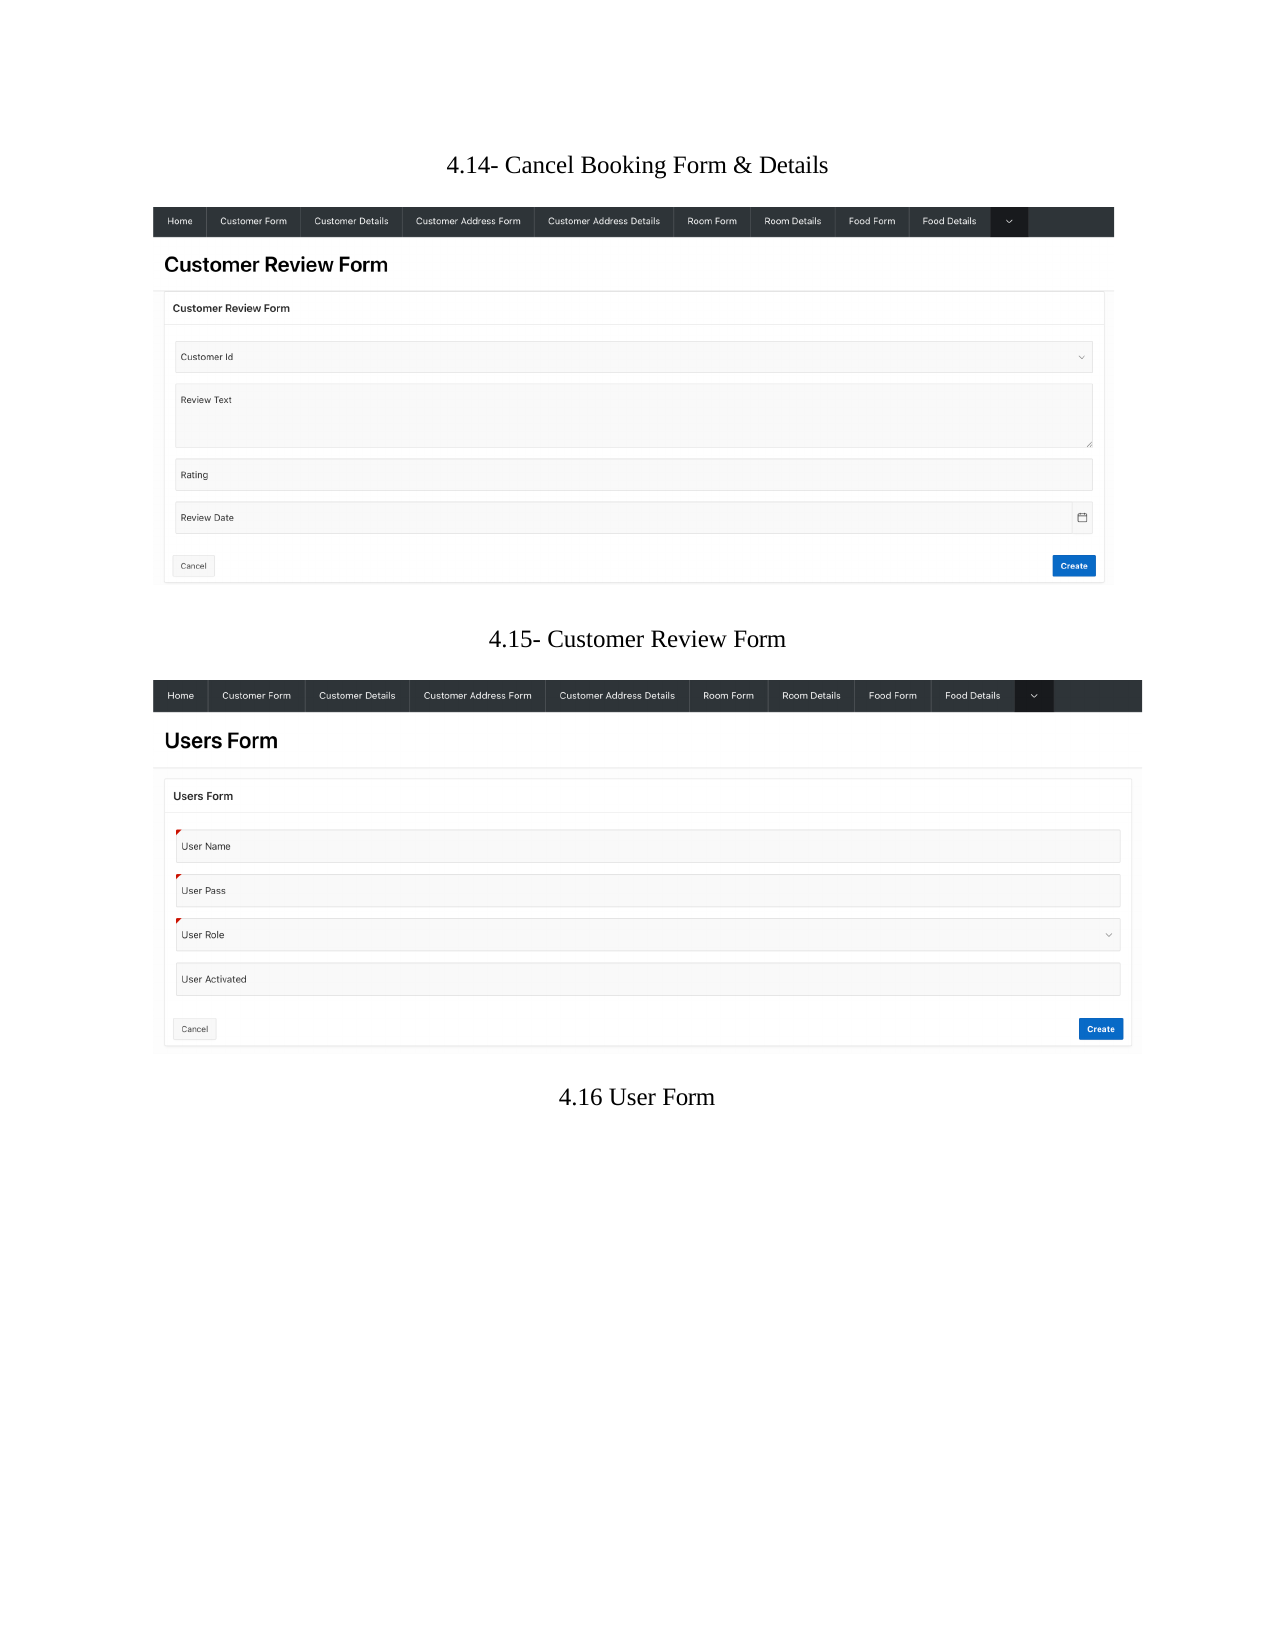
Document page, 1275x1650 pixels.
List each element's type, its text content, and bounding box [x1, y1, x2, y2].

picture [153, 207, 1115, 585]
picture [153, 680, 1143, 1054]
text 4.15- Customer Review Form [155, 624, 1120, 652]
text 4.14- Cancel Booking Form & Details [150, 150, 1125, 179]
text 4.16 User Form [559, 707, 1200, 1111]
